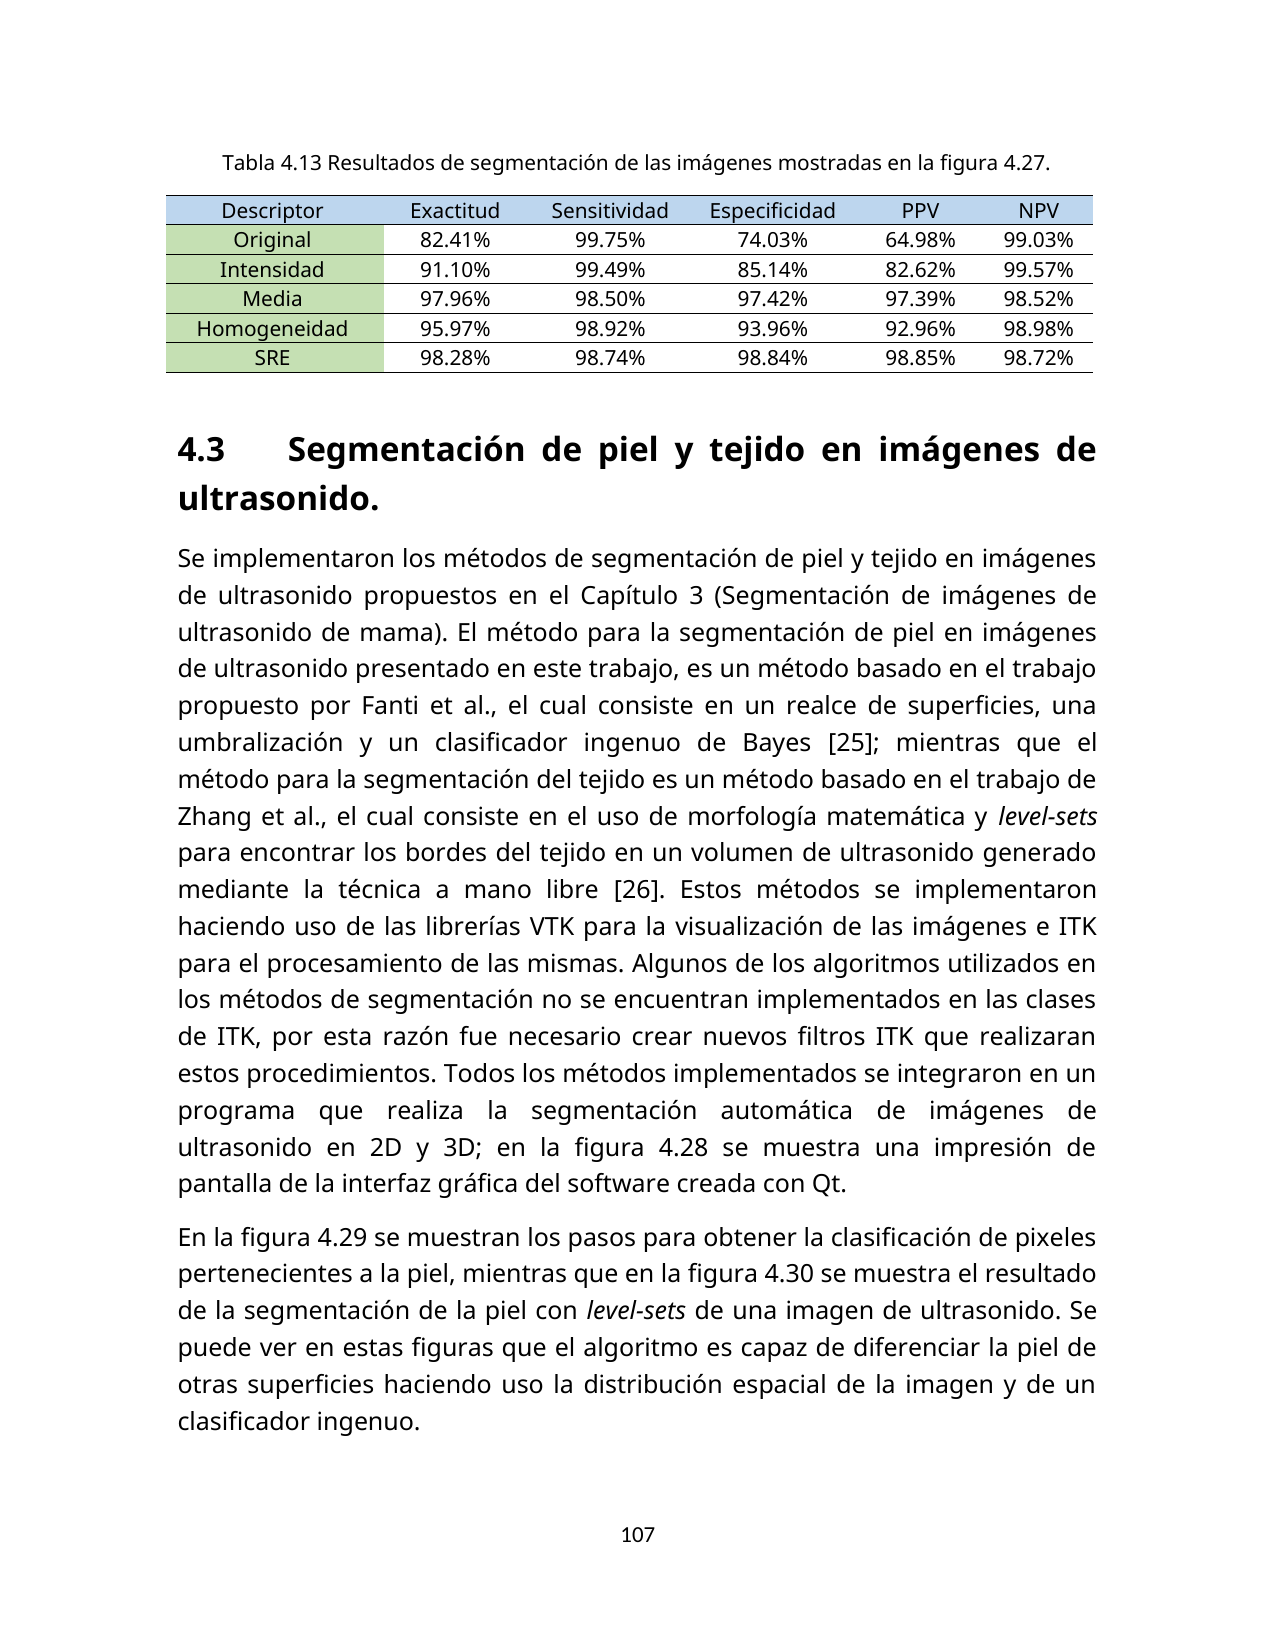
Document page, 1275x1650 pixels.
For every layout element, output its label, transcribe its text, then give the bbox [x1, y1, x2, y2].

table_cell 98.72% [989, 343, 1093, 372]
table_cell 98.50% [531, 284, 694, 313]
table_cell 97.39% [856, 284, 989, 313]
table_cell 93.96% [694, 314, 856, 342]
table_header Sensitividad [531, 196, 694, 224]
text En la figura 4.29 se muestran los pasos para obtener la clasificación de pixeles pertenecientes a la piel, mientras que en la figura 4.30 se muestra el resultado de la segmentación de la piel con level-sets de una imagen de ultrasonido. Se puede ver en estas figuras que el algoritmo es capaz de diferenciar la piel de otras superficies haciendo uso la distribución espacial de la imagen y de un clasificador ingenuo. [177, 1219, 1098, 1437]
table_cell 98.74% [531, 343, 694, 372]
table_header Descriptor [166, 196, 384, 224]
table_cell 98.84% [694, 343, 856, 372]
table_cell 98.85% [856, 343, 989, 372]
table_cell 85.14% [694, 255, 856, 283]
table_cell Homogeneidad [166, 314, 384, 342]
table_cell 99.75% [531, 225, 694, 254]
table_cell 92.96% [856, 314, 989, 342]
table_header NPV [989, 196, 1093, 224]
table_cell 97.42% [694, 284, 856, 313]
table_cell Intensidad [166, 255, 384, 283]
text Se implementaron los métodos de segmentación de piel y tejido en imágenes de ultrasonido propuestos en el Capítulo 3 (Segmentación de imágenes de ultrasonido de mama). El método para la segmentación de piel en imágenes de ultrasonido presentado en este trabajo, es un método basado en el trabajo propuesto por Fanti et al., el cual consiste en un realce de superficies, una umbralización y un clasificador ingenuo de Bayes [25]; mientras que el método para la segmentación del tejido es un método basado en el trabajo de Zhang et al., el cual consiste en el uso de morfología matemática y level-sets para encontrar los bordes del tejido en un volumen de ultrasonido generado mediante la técnica a mano libre [26]. Estos métodos se implementaron haciendo uso de las librerías VTK para la visualización de las imágenes e ITK para el procesamiento de las mismas. Algunos de los algoritmos utilizados en los métodos de segmentación no se encuentran implementados en las clases de ITK, por esta razón fue necesario crear nuevos filtros ITK que realizaran estos procedimientos. Todos los métodos implementados se integraron en un programa que realiza la segmentación automática de imágenes de ultrasonido en 2D y 3D; en la figura 4.28 se muestra una impresión de pantalla de la interfaz gráfica del software creada con Qt. [177, 541, 1098, 1200]
table_cell 97.96% [384, 284, 531, 313]
table_cell 98.28% [384, 343, 531, 372]
text 4.3 Segmentación de piel y tejido en imágenes de ultrasonido. [177, 426, 1098, 521]
table_cell Media [166, 284, 384, 313]
table_cell 98.98% [989, 314, 1093, 342]
list Tabla 4.13 Resultados de segmentación de las imágenes mostradas en la figura 4.27. [177, 148, 1096, 176]
table_header Especificidad [694, 196, 856, 224]
table_cell 64.98% [856, 225, 989, 254]
table_cell 82.62% [856, 255, 989, 283]
table_cell Original [166, 225, 384, 254]
table_cell 74.03% [694, 225, 856, 254]
table_header PPV [856, 196, 989, 224]
table_cell SRE [166, 343, 384, 372]
table_cell 98.52% [989, 284, 1093, 313]
table_cell 91.10% [384, 255, 531, 283]
table_cell 98.92% [531, 314, 694, 342]
table_cell 99.57% [989, 255, 1093, 283]
table_cell 99.03% [989, 225, 1093, 254]
table_cell 99.49% [531, 255, 694, 283]
table_cell 95.97% [384, 314, 531, 342]
table_header Exactitud [384, 196, 531, 224]
table_cell 82.41% [384, 225, 531, 254]
